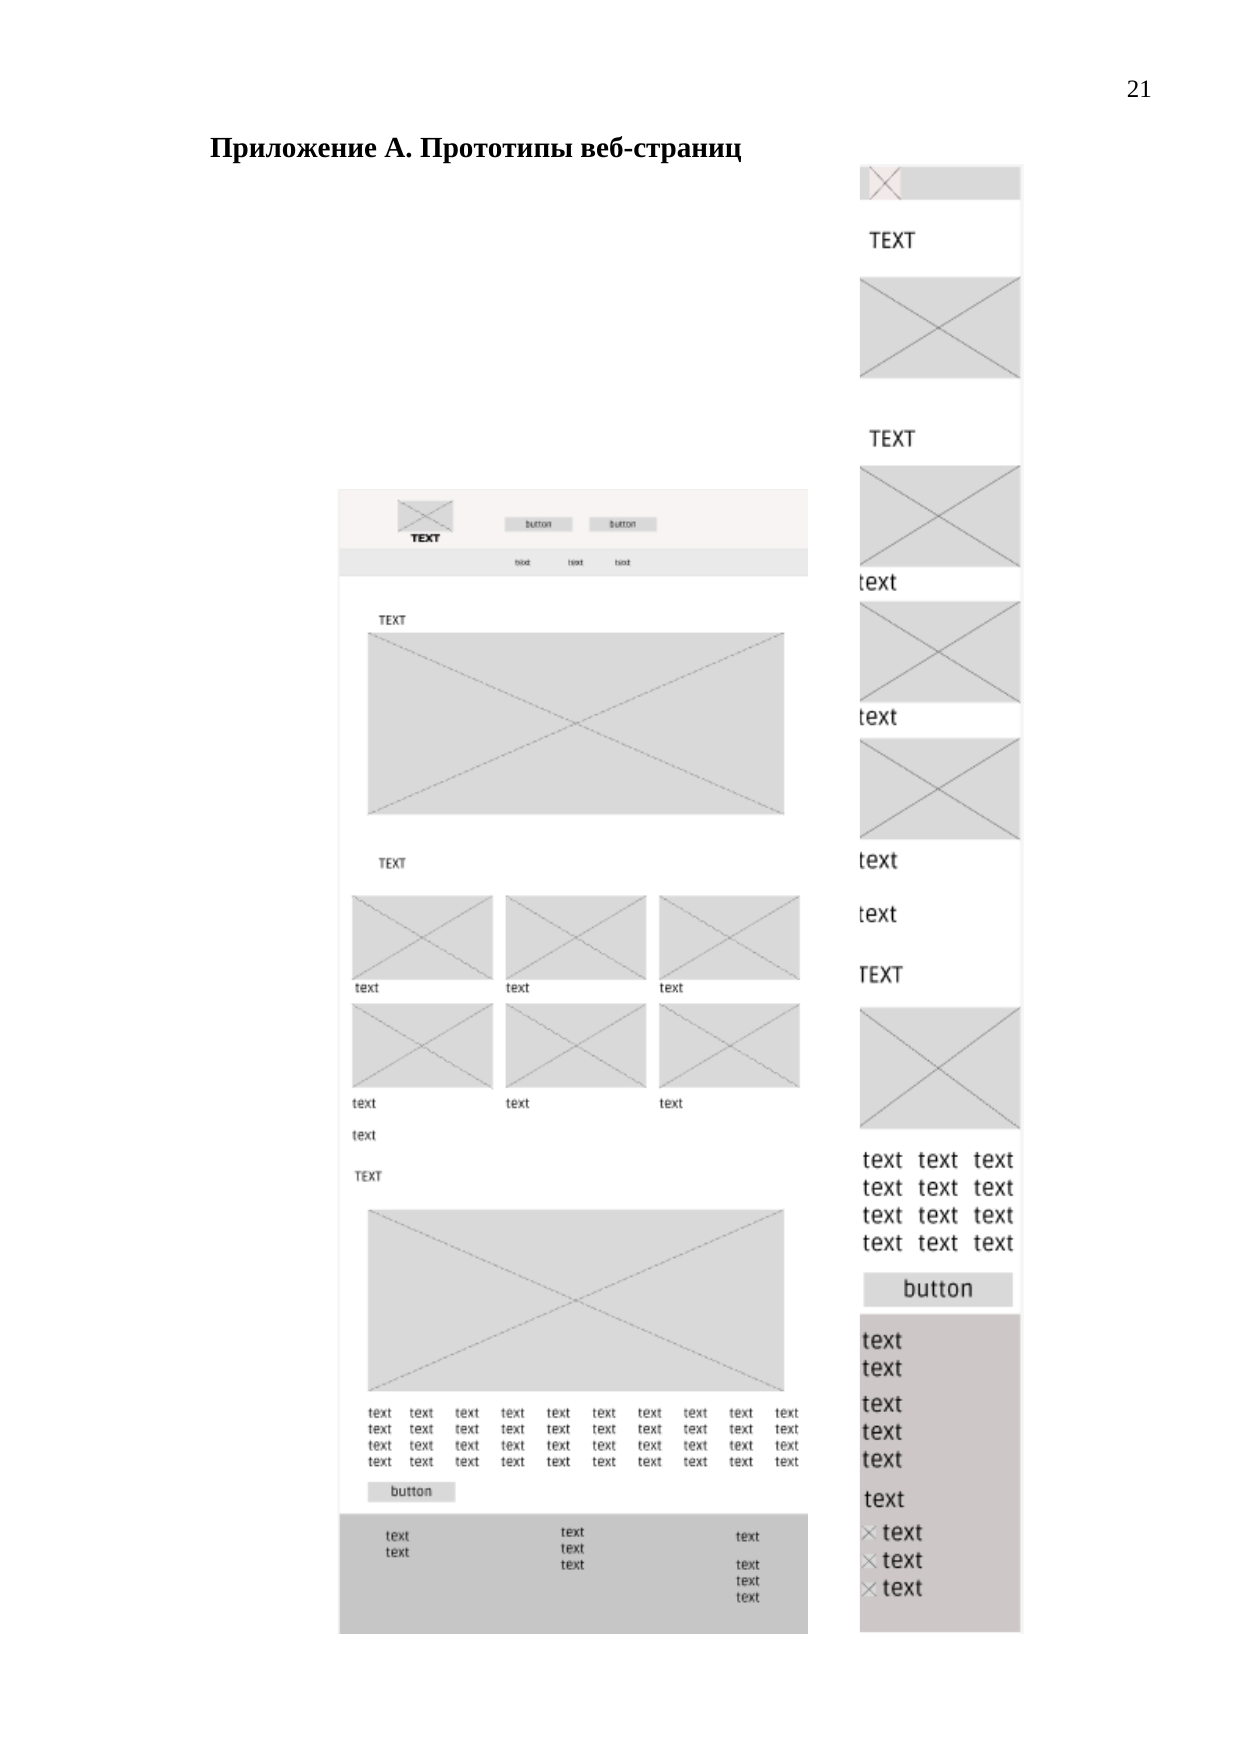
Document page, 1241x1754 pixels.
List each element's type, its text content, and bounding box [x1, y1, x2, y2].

picture [337, 489, 808, 1634]
subtitle Приложение А. Прототипы веб-страниц [136, 131, 1152, 164]
picture [859, 164, 1024, 1634]
